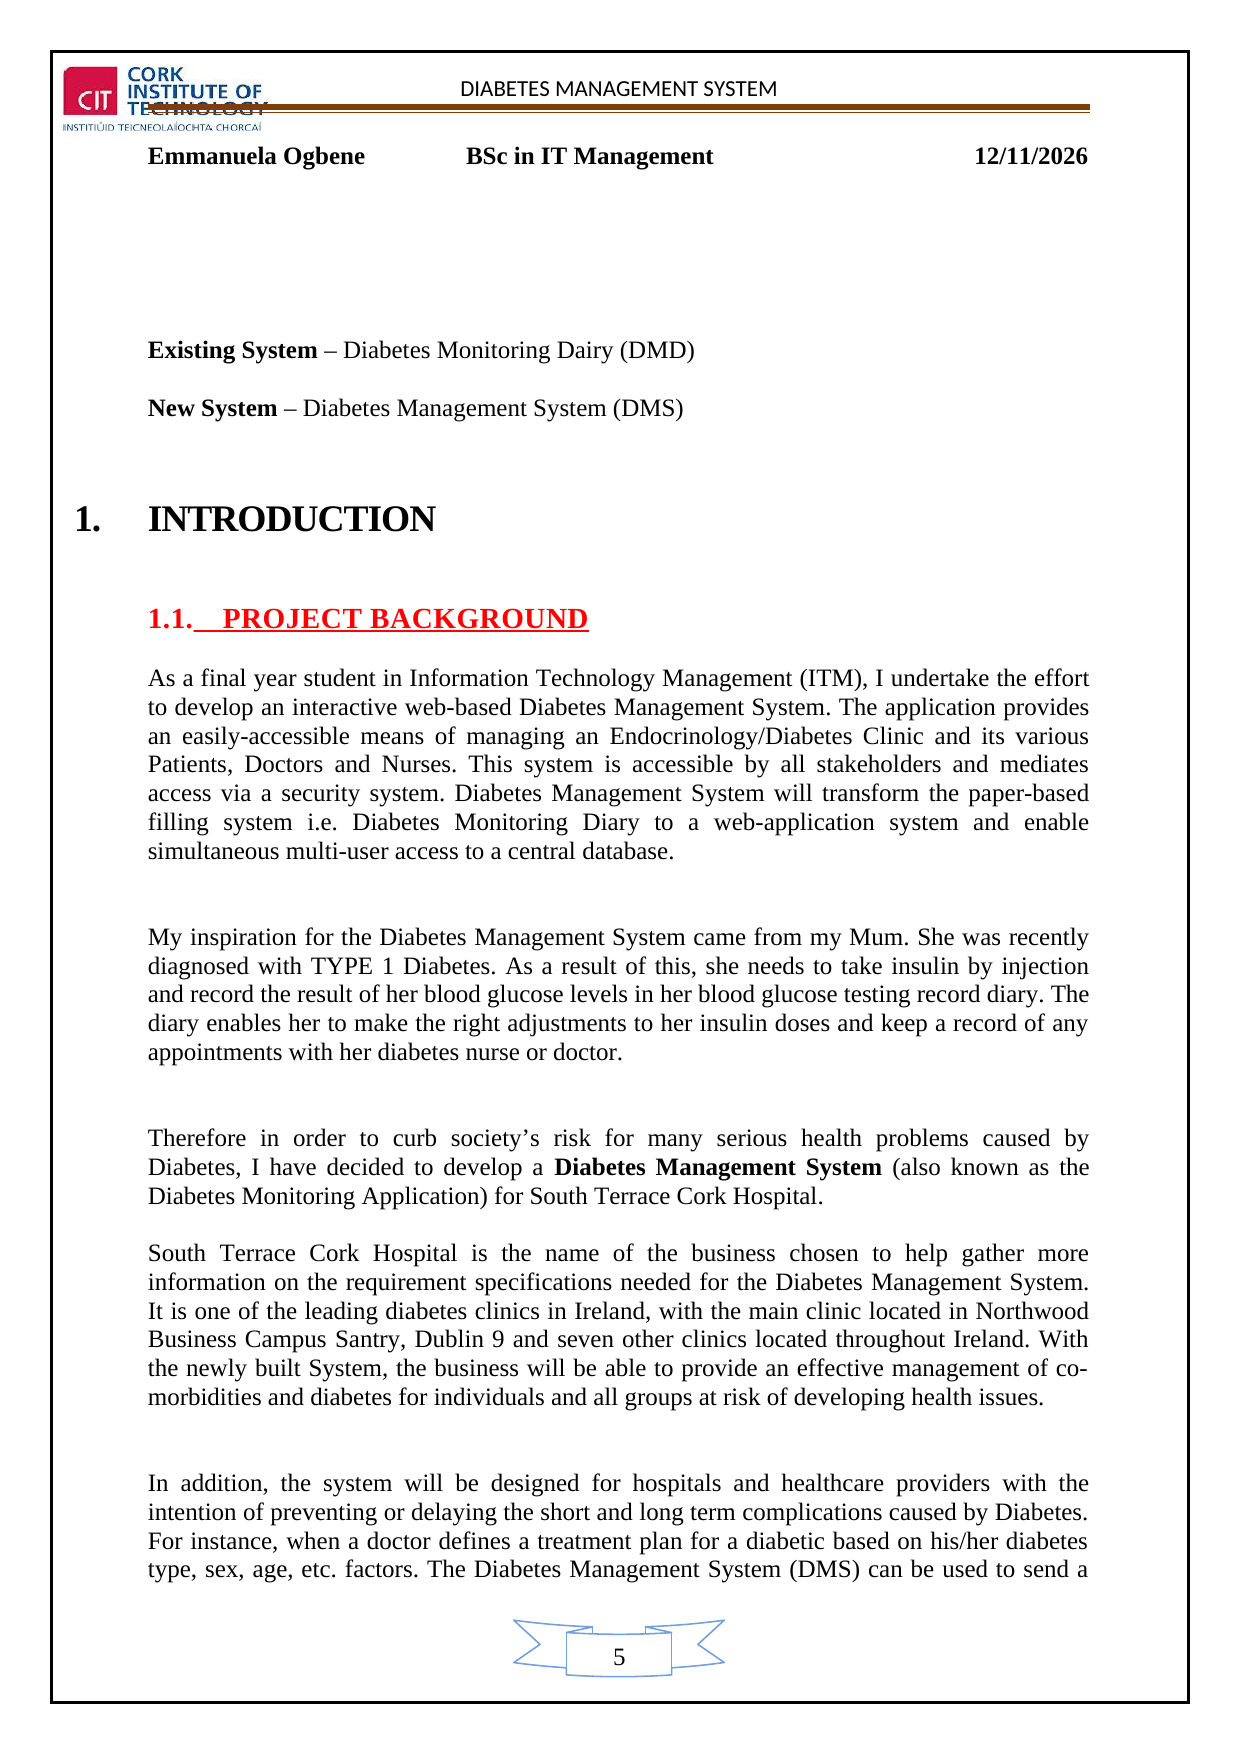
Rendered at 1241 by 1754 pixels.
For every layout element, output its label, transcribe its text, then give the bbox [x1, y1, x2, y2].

title INTRODUCTION [74, 497, 1090, 540]
picture [53, 53, 279, 146]
text Therefore in order to curb society’s risk for many serious health problems caused by Diabetes, I have decided to develop a Diabetes Management System (also known as the Diabetes Monitoring Application) for South Terrace Cork Hospital. [148, 1123, 1090, 1209]
list PROJECT BACKGROUND [148, 601, 1090, 634]
text New System – Diabetes Management System (DMS) [148, 393, 1090, 422]
text My inspiration for the Diabetes Management System came from my Mum. She was recently diagnosed with TYPE 1 Diabetes. As a result of this, she needs to take insulin by injection and record the result of her blood glucose levels in her blood glucose testing record diary. The diary enables her to make the right adjustments to her insulin doses and keep a record of any appointments with her diabetes nurse or doctor. [148, 922, 1090, 1066]
text South Terrace Cork Hospital is the name of the business chosen to help gather more information on the requirement specifications needed for the Diabetes Management System. It is one of the leading diabetes clinics in Ireland, with the main clinic located in Northwood Business Campus Santry, Dublin 9 and seven other clinics located throughout Ireland. With the newly built System, the business will be able to provide an effective management of co-morbidities and diabetes for individuals and all groups at risk of developing health issues. [148, 1238, 1090, 1411]
text Existing System – Diabetes Monitoring Dairy (DMD) [148, 336, 1090, 364]
text As a final year student in Information Technology Management (ITM), I undertake the effort to develop an interactive web-based Diabetes Management System. The application provides an easily-accessible means of managing an Endocrinology/Diabetes Clinic and its various Patients, Doctors and Nurses. This system is accessible by all stakeholders and mediates access via a security system. Diabetes Management System will transform the paper-based filling system i.e. Diabetes Monitoring Diary to a web-application system and enable simultaneous multi-user access to a central database. [148, 663, 1090, 864]
